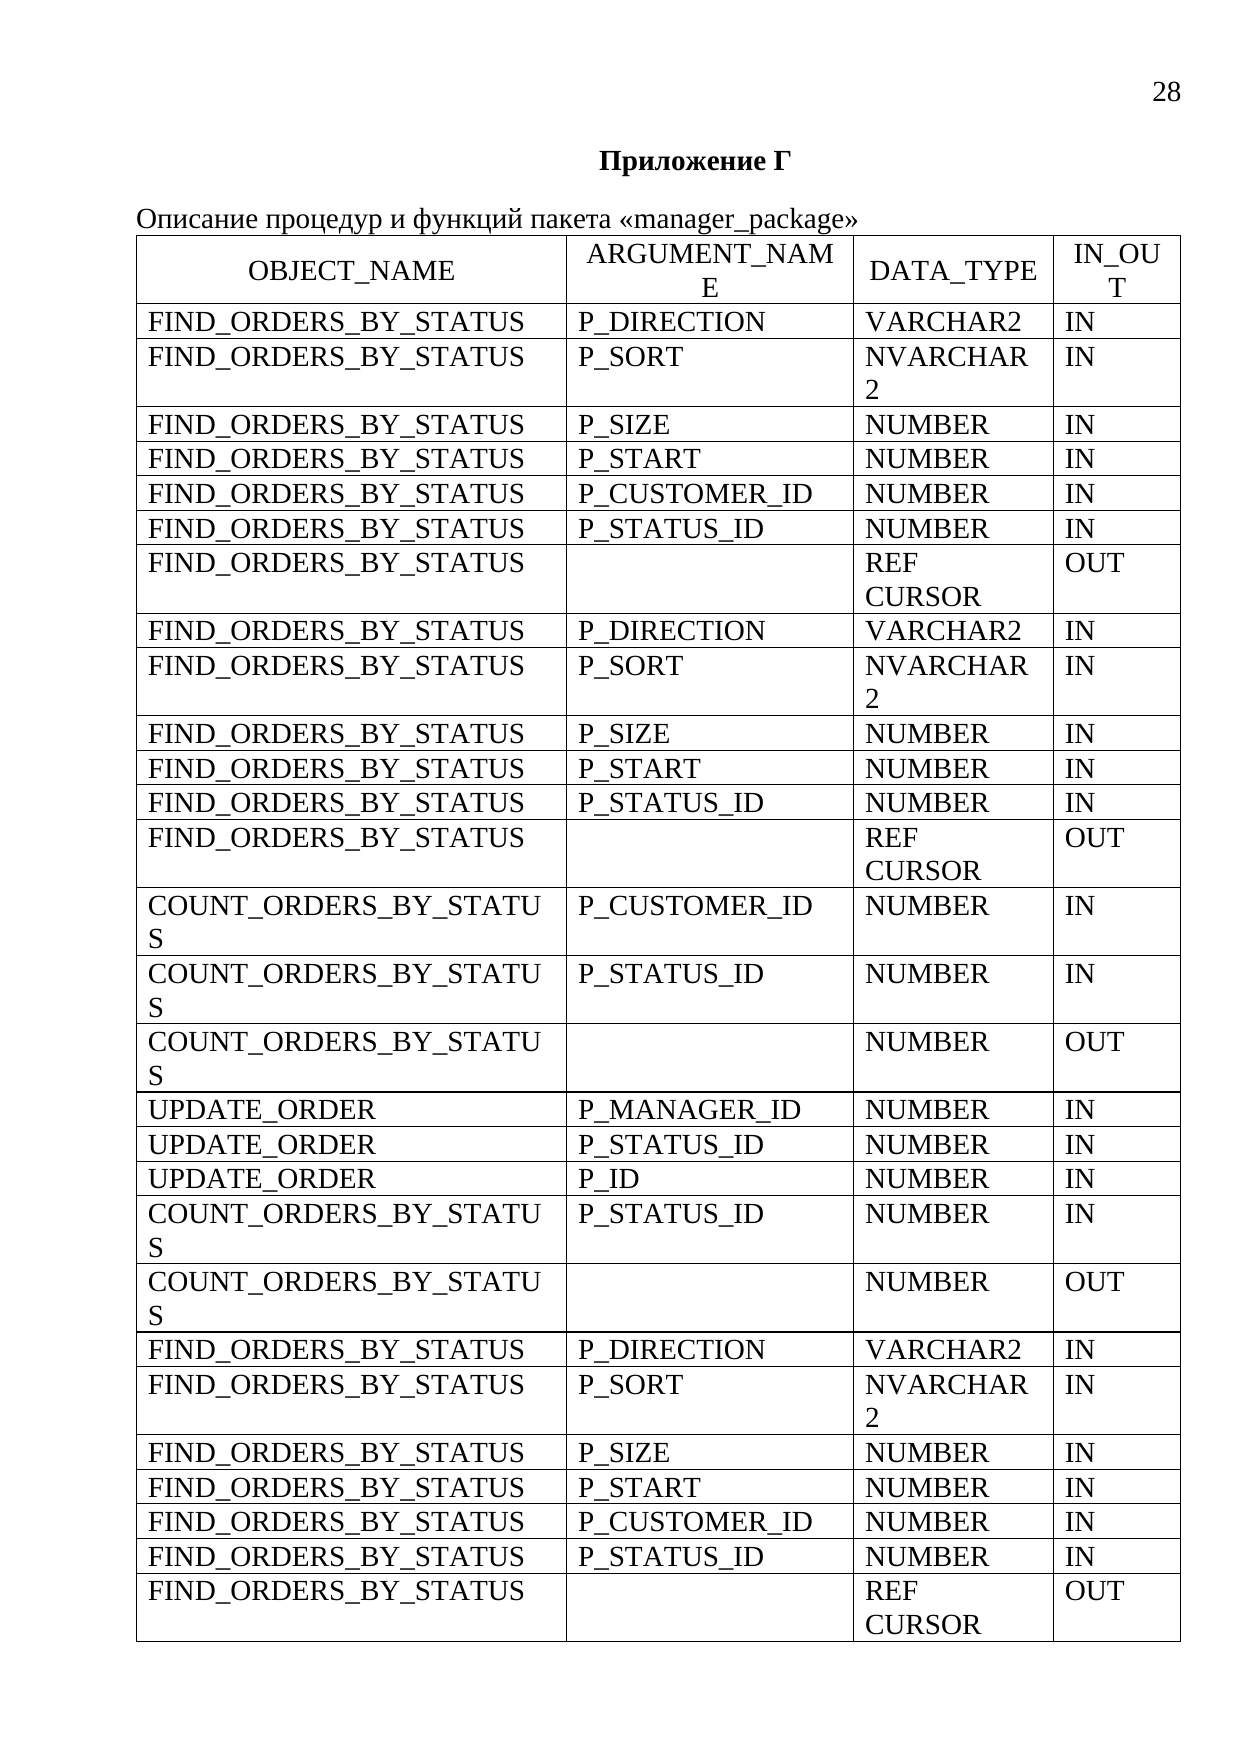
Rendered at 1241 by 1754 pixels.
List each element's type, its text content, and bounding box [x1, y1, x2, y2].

table_header IN_OUT [1054, 236, 1180, 303]
table_cell IN [1054, 956, 1180, 1023]
table_cell UPDATE_ORDER [137, 1127, 566, 1161]
table_cell NUMBER [854, 1162, 1053, 1195]
table_cell REF CURSOR [854, 1574, 1053, 1641]
table_cell FIND_ORDERS_BY_STATUS [137, 820, 566, 887]
table_cell P_SIZE [567, 1435, 853, 1469]
table_cell IN [1054, 648, 1180, 715]
table_cell VARCHAR2 [854, 614, 1053, 647]
table_cell UPDATE_ORDER [137, 1093, 566, 1126]
table_cell IN [1054, 1127, 1180, 1161]
table_cell NUMBER [854, 476, 1053, 510]
table_cell P_CUSTOMER_ID [567, 1504, 853, 1538]
table_cell VARCHAR2 [854, 304, 1053, 338]
table_cell FIND_ORDERS_BY_STATUS [137, 614, 566, 647]
table_cell NUMBER [854, 1024, 1053, 1091]
table_cell IN [1054, 304, 1180, 338]
table_cell P_SIZE [567, 407, 853, 441]
table_header DATA_TYPE [854, 236, 1053, 303]
table_cell FIND_ORDERS_BY_STATUS [137, 407, 566, 441]
table_cell FIND_ORDERS_BY_STATUS [137, 1504, 566, 1538]
table_cell P_START [567, 442, 853, 475]
table_cell FIND_ORDERS_BY_STATUS [137, 1470, 566, 1503]
table_cell FIND_ORDERS_BY_STATUS [137, 751, 566, 784]
table_cell COUNT_ORDERS_BY_STATUS [137, 956, 566, 1023]
table_cell FIND_ORDERS_BY_STATUS [137, 1539, 566, 1572]
table_cell IN [1054, 1367, 1180, 1434]
table_cell NUMBER [854, 1127, 1053, 1161]
table_cell FIND_ORDERS_BY_STATUS [137, 476, 566, 510]
table_cell IN [1054, 407, 1180, 441]
text Описание процедур и функций пакета «manager_package» [136, 202, 1181, 235]
table_header ARGUMENT_NAME [567, 236, 853, 303]
table_cell P_STATUS_ID [567, 1127, 853, 1161]
table_cell NVARCHAR2 [854, 648, 1053, 715]
table_cell FIND_ORDERS_BY_STATUS [137, 1435, 566, 1469]
table_cell OUT [1054, 820, 1180, 887]
table_cell OUT [1054, 1264, 1180, 1331]
table_cell P_DIRECTION [567, 614, 853, 647]
table_cell IN [1054, 476, 1180, 510]
table_cell NUMBER [854, 1470, 1053, 1503]
table_cell P_DIRECTION [567, 304, 853, 338]
table_cell P_CUSTOMER_ID [567, 476, 853, 510]
table_cell IN [1054, 442, 1180, 475]
table_cell IN [1054, 1504, 1180, 1538]
table_cell [567, 1574, 853, 1641]
table_cell P_SIZE [567, 716, 853, 750]
table_cell NUMBER [854, 1093, 1053, 1126]
table_cell P_STATUS_ID [567, 1539, 853, 1572]
table_cell FIND_ORDERS_BY_STATUS [137, 304, 566, 338]
table_cell IN [1054, 339, 1180, 406]
table_cell P_CUSTOMER_ID [567, 888, 853, 955]
table_cell P_STATUS_ID [567, 785, 853, 819]
table_cell NUMBER [854, 956, 1053, 1023]
table_cell FIND_ORDERS_BY_STATUS [137, 442, 566, 475]
table_cell IN [1054, 785, 1180, 819]
table_cell IN [1054, 716, 1180, 750]
table_cell P_MANAGER_ID [567, 1093, 853, 1126]
table_cell FIND_ORDERS_BY_STATUS [137, 1367, 566, 1434]
table_cell IN [1054, 511, 1180, 544]
table_cell FIND_ORDERS_BY_STATUS [137, 648, 566, 715]
table_cell FIND_ORDERS_BY_STATUS [137, 785, 566, 819]
table_cell P_STATUS_ID [567, 511, 853, 544]
table_cell NUMBER [854, 442, 1053, 475]
table_cell VARCHAR2 [854, 1333, 1053, 1366]
table_cell FIND_ORDERS_BY_STATUS [137, 716, 566, 750]
table_cell COUNT_ORDERS_BY_STATUS [137, 1264, 566, 1331]
table_cell [567, 1264, 853, 1331]
table_cell [567, 545, 853, 612]
table_cell NUMBER [854, 1264, 1053, 1331]
table_cell IN [1054, 1333, 1180, 1366]
table_cell P_START [567, 751, 853, 784]
table_cell OUT [1054, 1024, 1180, 1091]
table_cell IN [1054, 751, 1180, 784]
table_cell REF CURSOR [854, 545, 1053, 612]
table_cell P_STATUS_ID [567, 1196, 853, 1263]
table_cell FIND_ORDERS_BY_STATUS [137, 545, 566, 612]
table_cell IN [1054, 1470, 1180, 1503]
text Приложение Г [136, 143, 1181, 177]
table_cell NUMBER [854, 1196, 1053, 1263]
table_cell OUT [1054, 545, 1180, 612]
table_cell COUNT_ORDERS_BY_STATUS [137, 1024, 566, 1091]
table_cell COUNT_ORDERS_BY_STATUS [137, 1196, 566, 1263]
table_cell NUMBER [854, 1435, 1053, 1469]
table_cell P_STATUS_ID [567, 956, 853, 1023]
table_cell P_SORT [567, 648, 853, 715]
table_cell NUMBER [854, 1504, 1053, 1538]
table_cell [137, 1574, 566, 1641]
table_cell REF CURSOR [854, 820, 1053, 887]
table_cell P_START [567, 1470, 853, 1503]
table_cell IN [1054, 1162, 1180, 1195]
table_cell NVARCHAR2 [854, 1367, 1053, 1434]
table_cell UPDATE_ORDER [137, 1162, 566, 1195]
table_cell NUMBER [854, 888, 1053, 955]
table_cell NUMBER [854, 511, 1053, 544]
table_cell NUMBER [854, 785, 1053, 819]
table_cell IN [1054, 1435, 1180, 1469]
table_cell NVARCHAR2 [854, 339, 1053, 406]
table_cell NUMBER [854, 1539, 1053, 1572]
table_cell FIND_ORDERS_BY_STATUS [137, 1333, 566, 1366]
table_cell COUNT_ORDERS_BY_STATUS [137, 888, 566, 955]
table_cell IN [1054, 1093, 1180, 1126]
table_cell [567, 820, 853, 887]
table_header OBJECT_NAME [137, 236, 566, 303]
table_cell NUMBER [854, 407, 1053, 441]
table_cell P_DIRECTION [567, 1333, 853, 1366]
table_cell IN [1054, 1539, 1180, 1572]
table_cell OUT [1054, 1574, 1180, 1641]
table_cell P_SORT [567, 339, 853, 406]
table_cell IN [1054, 888, 1180, 955]
table_cell IN [1054, 1196, 1180, 1263]
table_cell [567, 1024, 853, 1091]
table_cell P_ID [567, 1162, 853, 1195]
table_cell NUMBER [854, 716, 1053, 750]
table_cell NUMBER [854, 751, 1053, 784]
table_cell IN [1054, 614, 1180, 647]
table_cell P_SORT [567, 1367, 853, 1434]
table_cell FIND_ORDERS_BY_STATUS [137, 339, 566, 406]
table_cell FIND_ORDERS_BY_STATUS [137, 511, 566, 544]
